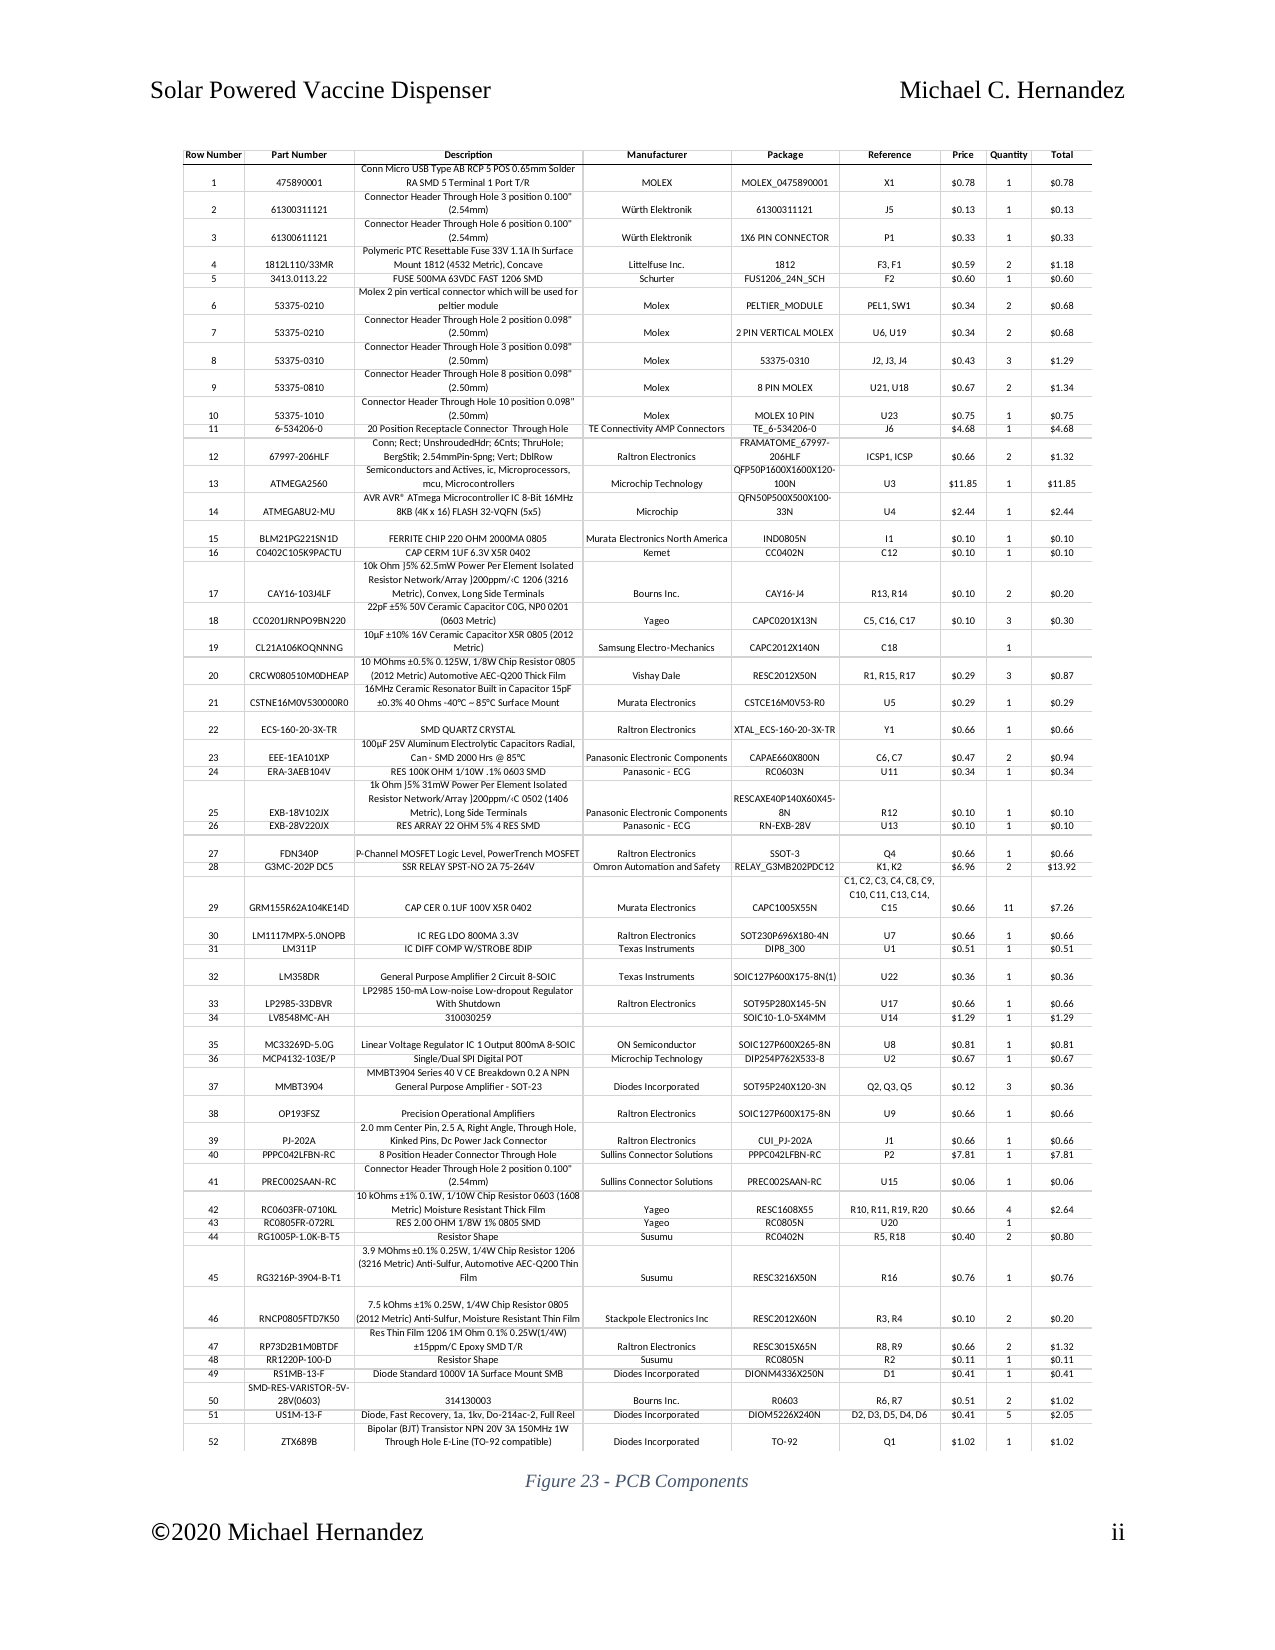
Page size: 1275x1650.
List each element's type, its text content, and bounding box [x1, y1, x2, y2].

text Figure 23 - PCB Components [150, 1470, 1125, 1492]
